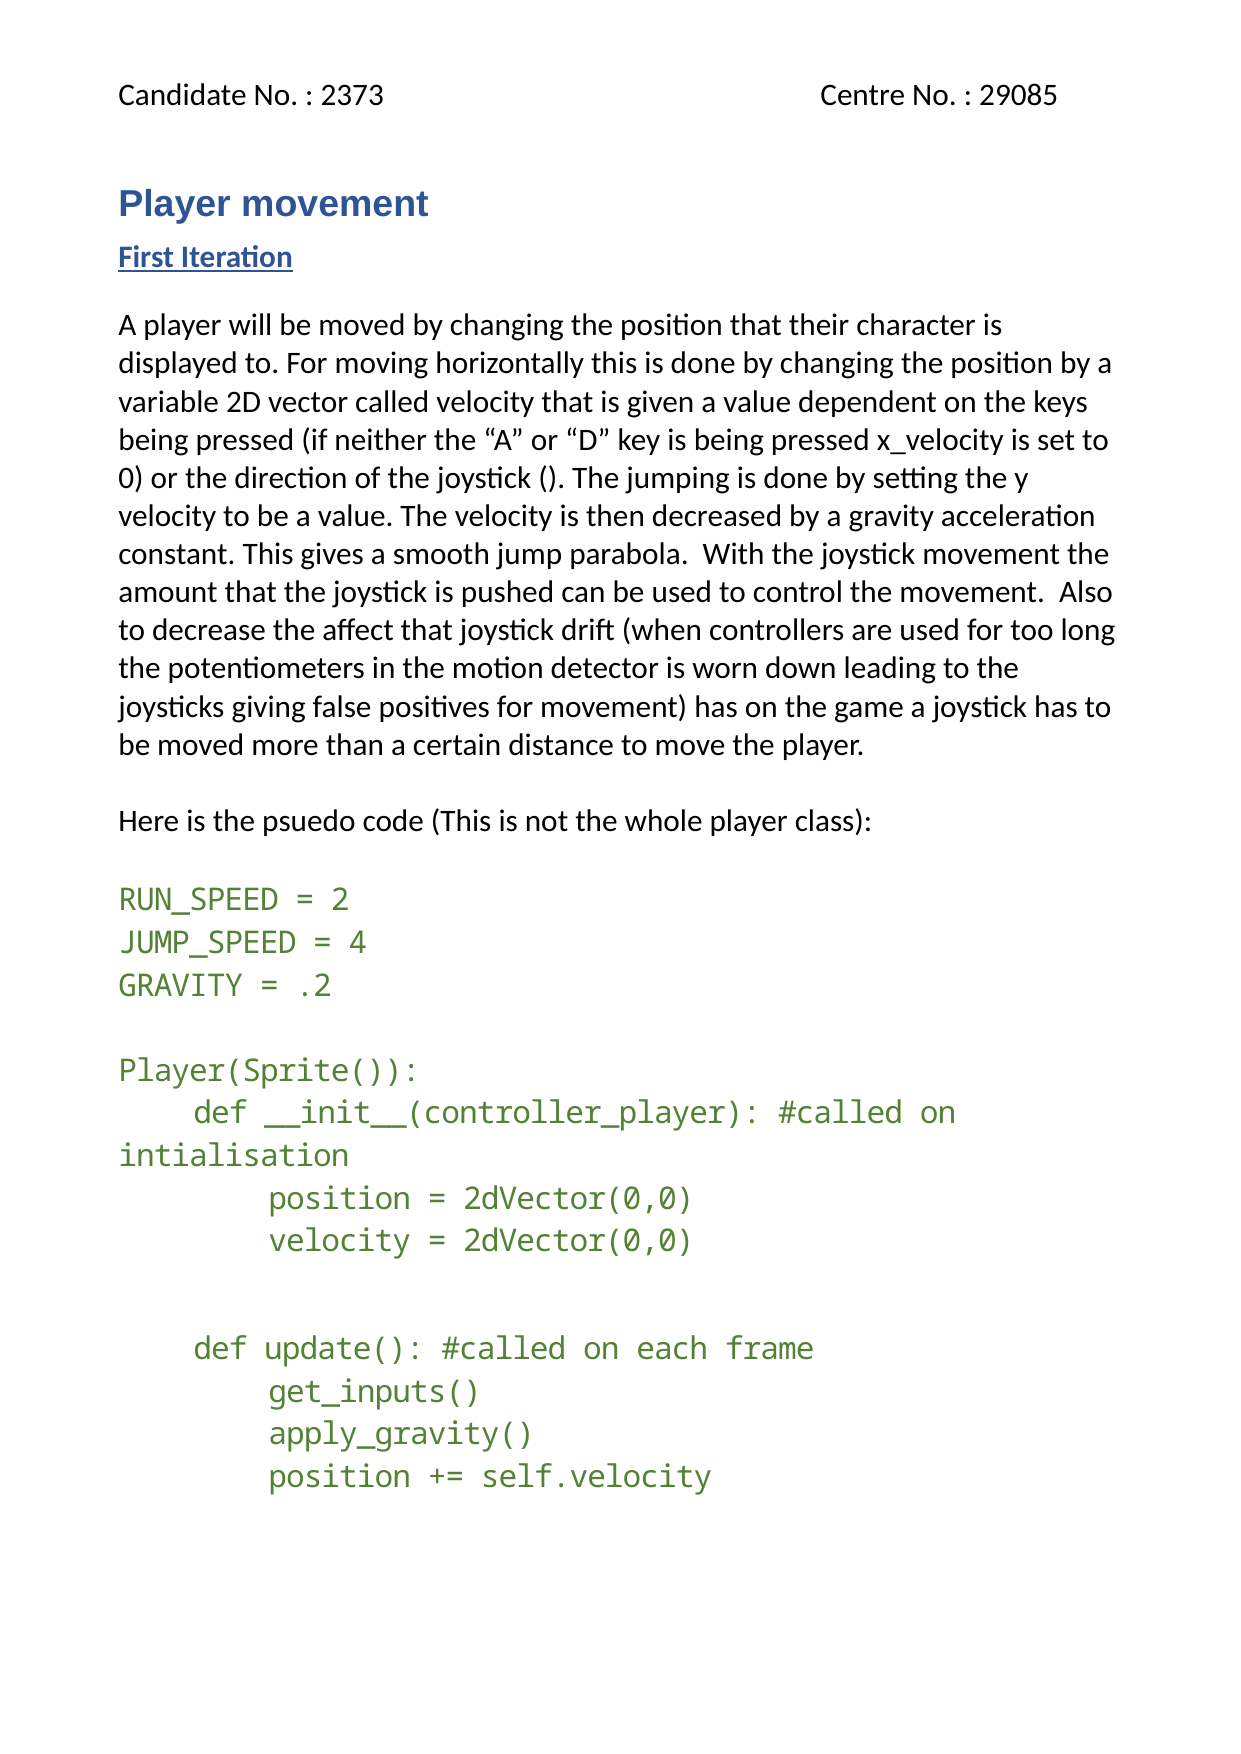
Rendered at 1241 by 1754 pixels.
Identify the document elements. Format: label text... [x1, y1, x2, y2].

title def __init__(controller_player): #called on intialisation [118, 1090, 1122, 1176]
subtitle First Iteration [118, 237, 1122, 275]
text Here is the psuedo code (This is not the whole player class): [118, 801, 1122, 839]
title RUN_SPEED = 2 [118, 877, 1122, 920]
title position = 2dVector(0,0) [118, 1176, 1122, 1218]
subtitle Player movement [118, 181, 1122, 224]
title velocity = 2dVector(0,0) [118, 1218, 1122, 1261]
title Player(Sprite()): [118, 1048, 1122, 1090]
title get_inputs() [118, 1369, 1122, 1411]
title GRAVITY = .2 [118, 963, 1122, 1005]
title JUMP_SPEED = 4 [118, 920, 1122, 963]
title position += self.velocity [118, 1454, 1122, 1496]
title def update(): #called on each frame [118, 1326, 1122, 1369]
title apply_gravity() [118, 1411, 1122, 1454]
text A player will be moved by changing the position that their character is displayed to. For moving horizontally this is done by changing the position by a variable 2D vector called velocity that is given a value dependent on the keys being pressed (if neither the “A” or “D” key is being pressed x_velocity is set to 0) or the direction of the joystick (). The jumping is done by setting the y velocity to be a value. The velocity is then decreased by a gravity acceleration constant. This gives a smooth jump parabola. With the joystick movement the amount that the joystick is pushed can be used to control the movement. Also to decrease the affect that joystick drift (when controllers are used for too long the potentiometers in the motion detector is worn down leading to the joysticks giving false positives for movement) has on the game a joystick has to be moved more than a certain distance to move the player. [118, 306, 1122, 763]
